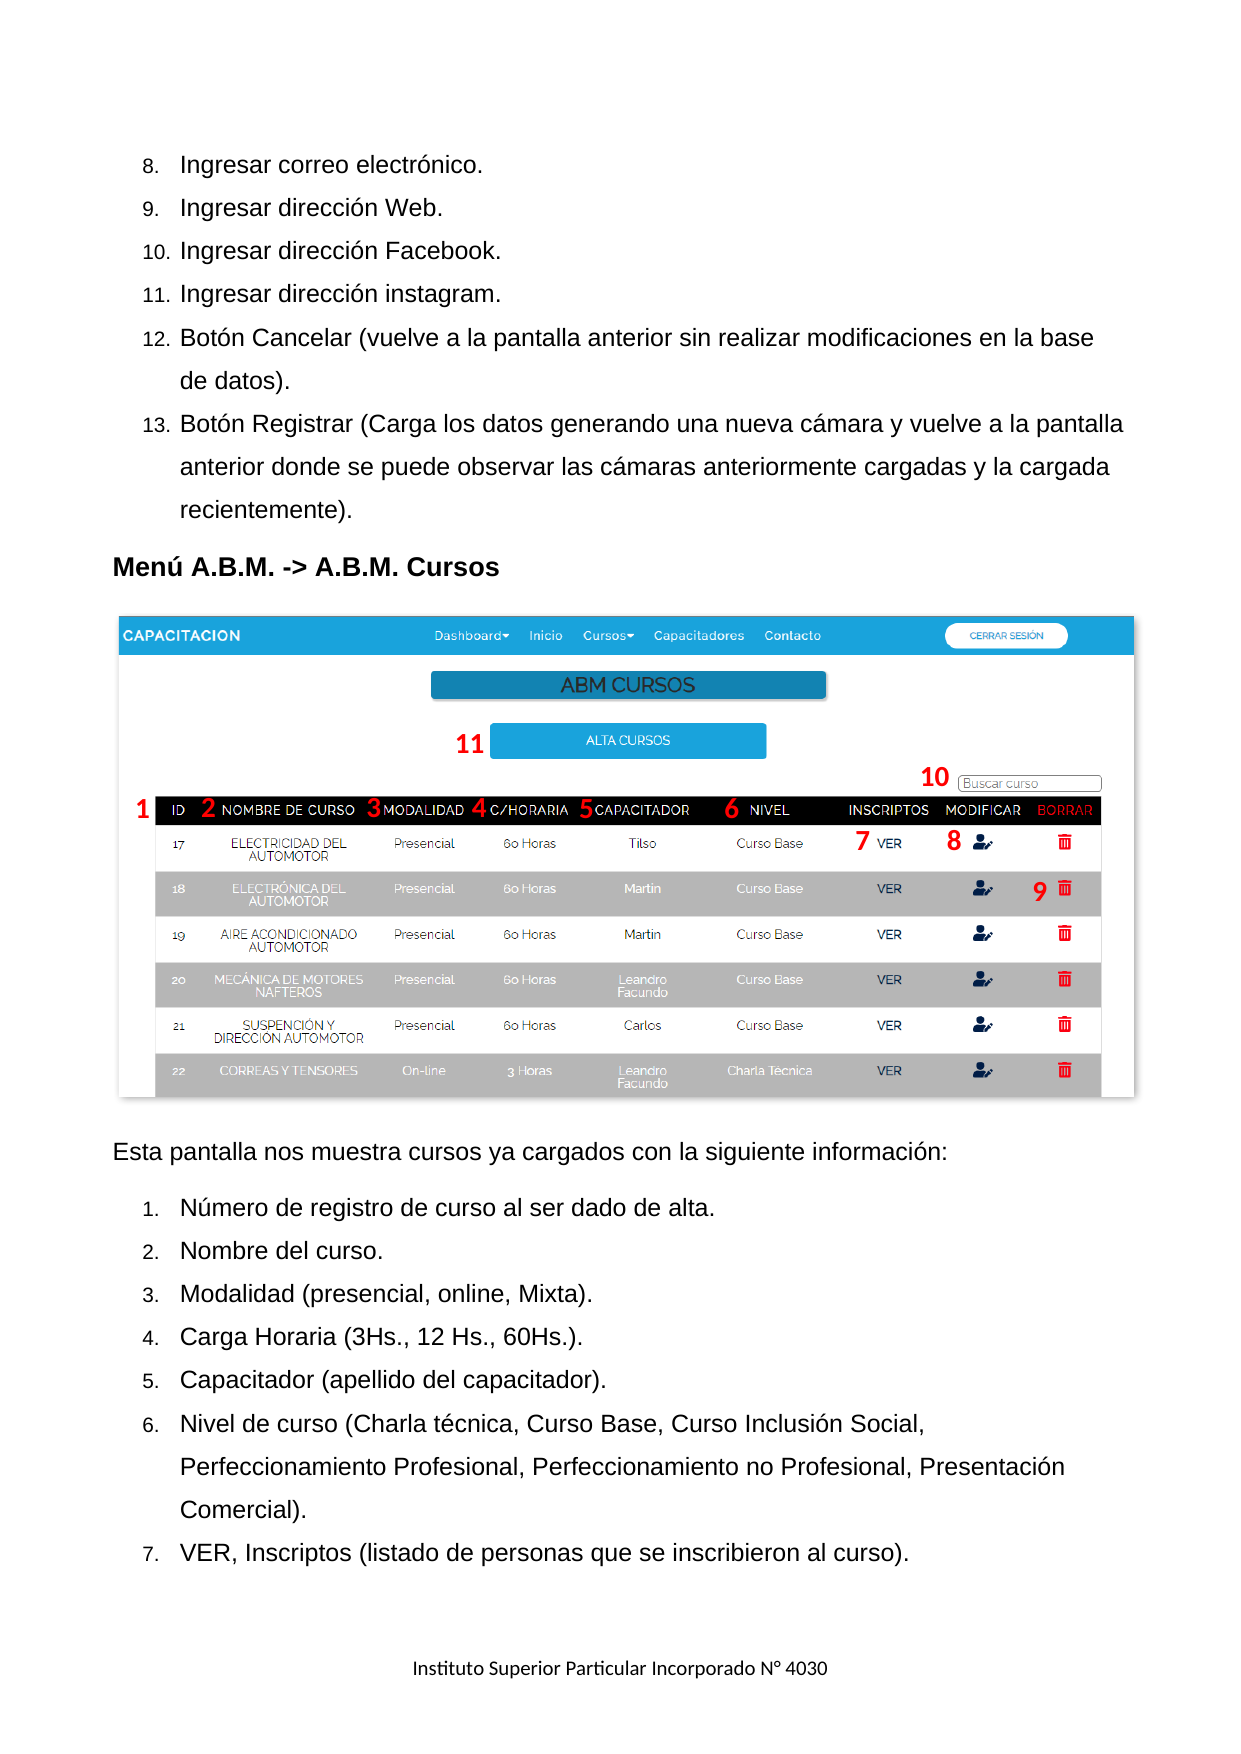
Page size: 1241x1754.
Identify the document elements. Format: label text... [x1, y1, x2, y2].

list Modalidad (presencial, online, Mixta). [142, 1279, 1128, 1308]
list VER, Inscriptos (listado de personas que se inscribieron al curso). [142, 1538, 1128, 1567]
list Nivel de curso (Charla técnica, Curso Base, Curso Inclusión Social, Perfeccionamiento Profesional, Perfeccionamiento no Profesional, Presentación Comercial). [142, 1408, 1128, 1523]
list Número de registro de curso al ser dado de alta. [142, 1193, 1128, 1222]
list Botón Cancelar (vuelve a la pantalla anterior sin realizar modificaciones en la base de datos). [142, 322, 1128, 394]
list Botón Registrar (Carga los datos generando una nueva cámara y vuelve a la pantalla anterior donde se puede observar las cámaras anteriormente cargadas y la cargada recientemente). [142, 409, 1128, 524]
list Carga Horaria (3Hs., 12 Hs., 60Hs.). [142, 1322, 1128, 1351]
list Capacitador (apellido del capacitador). [142, 1365, 1128, 1394]
list Ingresar dirección instagram. [142, 279, 1128, 308]
list Ingresar dirección Web. [142, 193, 1128, 222]
subtitle Menú A.B.M. -> A.B.M. Cursos [112, 551, 1128, 582]
picture [118, 616, 1134, 1097]
text Esta pantalla nos muestra cursos ya cargados con la siguiente información: [112, 1137, 1128, 1166]
list Ingresar correo electrónico. [142, 150, 1128, 179]
list Ingresar dirección Facebook. [142, 236, 1128, 265]
list Nombre del curso. [142, 1236, 1128, 1265]
